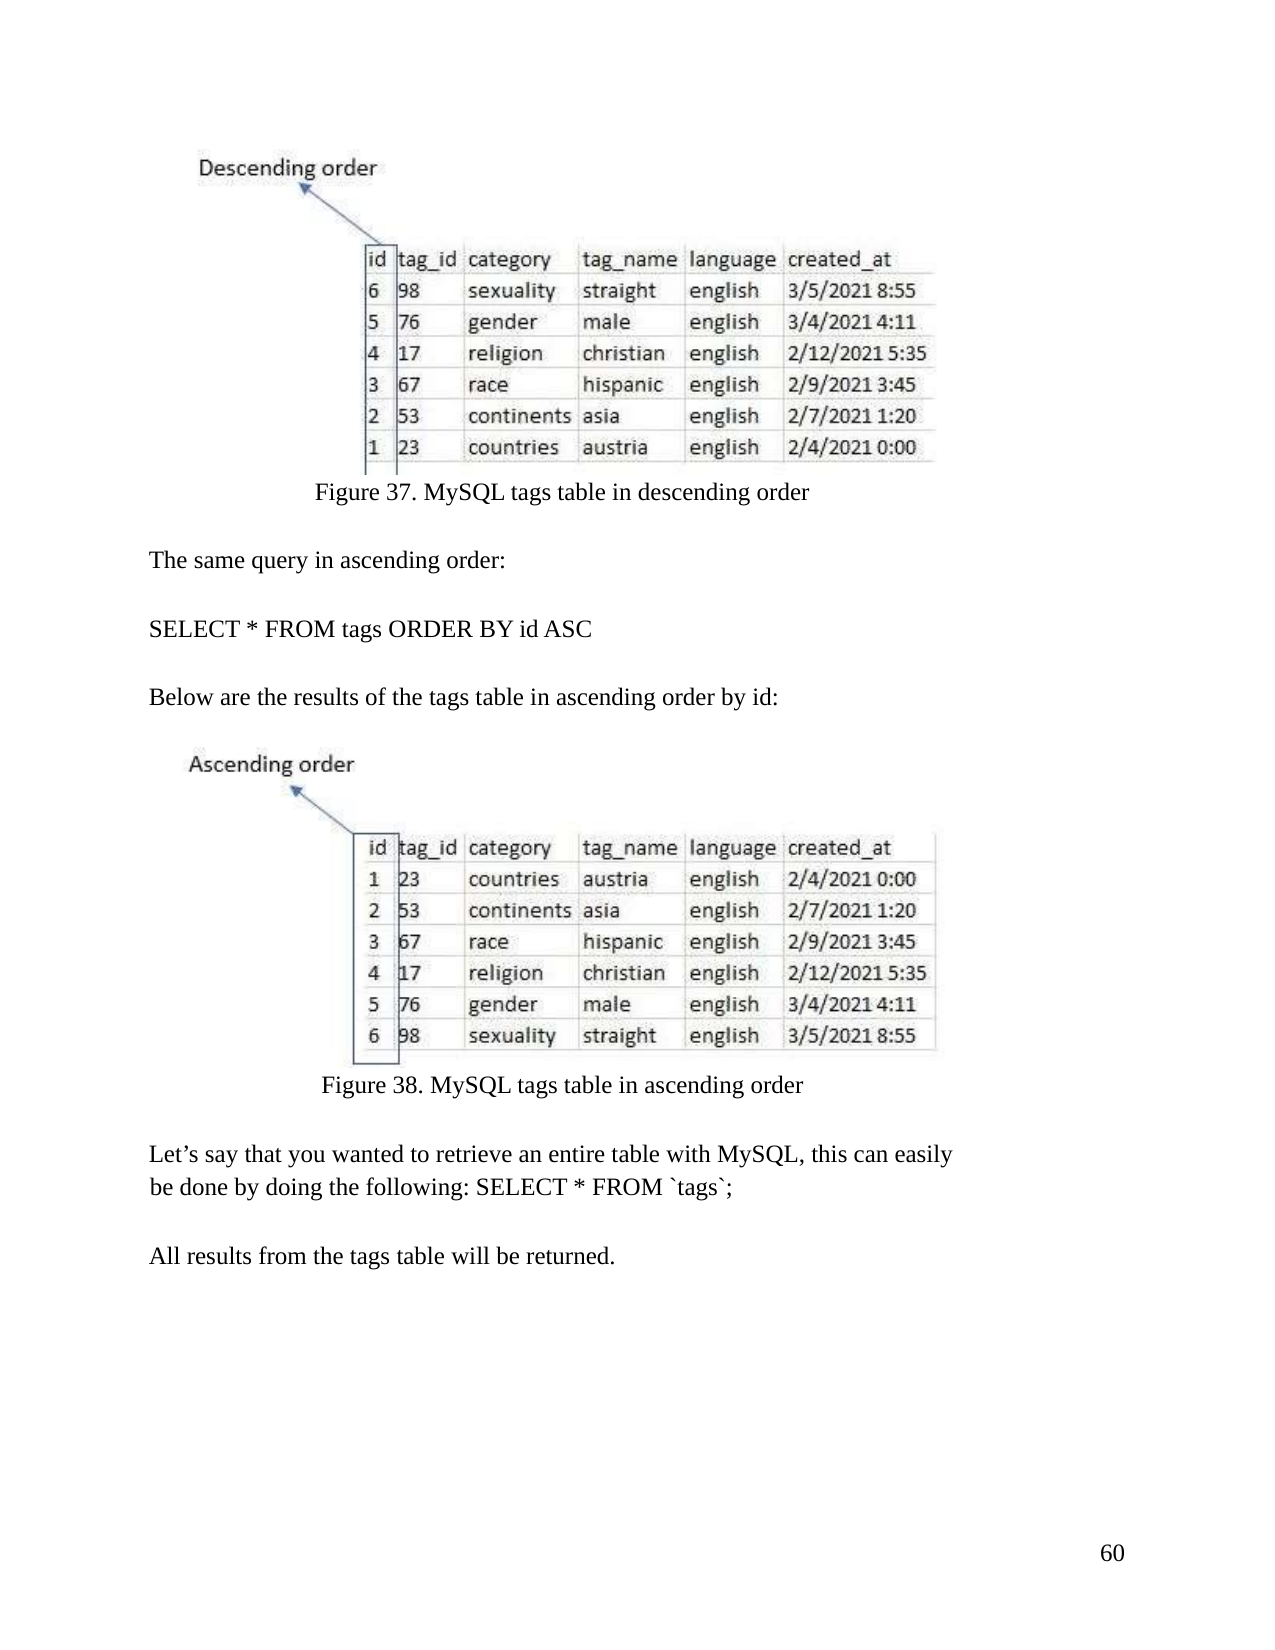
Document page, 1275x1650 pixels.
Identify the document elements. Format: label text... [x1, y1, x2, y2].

text Figure 38. MySQL tags table in ascending order [150, 1070, 974, 1099]
text All results from the tags table will be returned. [148, 1241, 1125, 1270]
text Figure 37. MySQL tags table in descending order [150, 477, 974, 506]
text Below are the results of the tags table in ascending order by id: [148, 682, 1125, 711]
text The same query in ascending order: [148, 545, 1125, 574]
picture [185, 149, 953, 475]
text SELECT * FROM tags ORDER BY id ASC [148, 614, 1125, 642]
text Let’s say that you wanted to retrieve an entire table with MySQL, this can easily be done by doing the following: SELECT * FROM `tags`; [148, 1139, 956, 1201]
picture [182, 747, 957, 1068]
